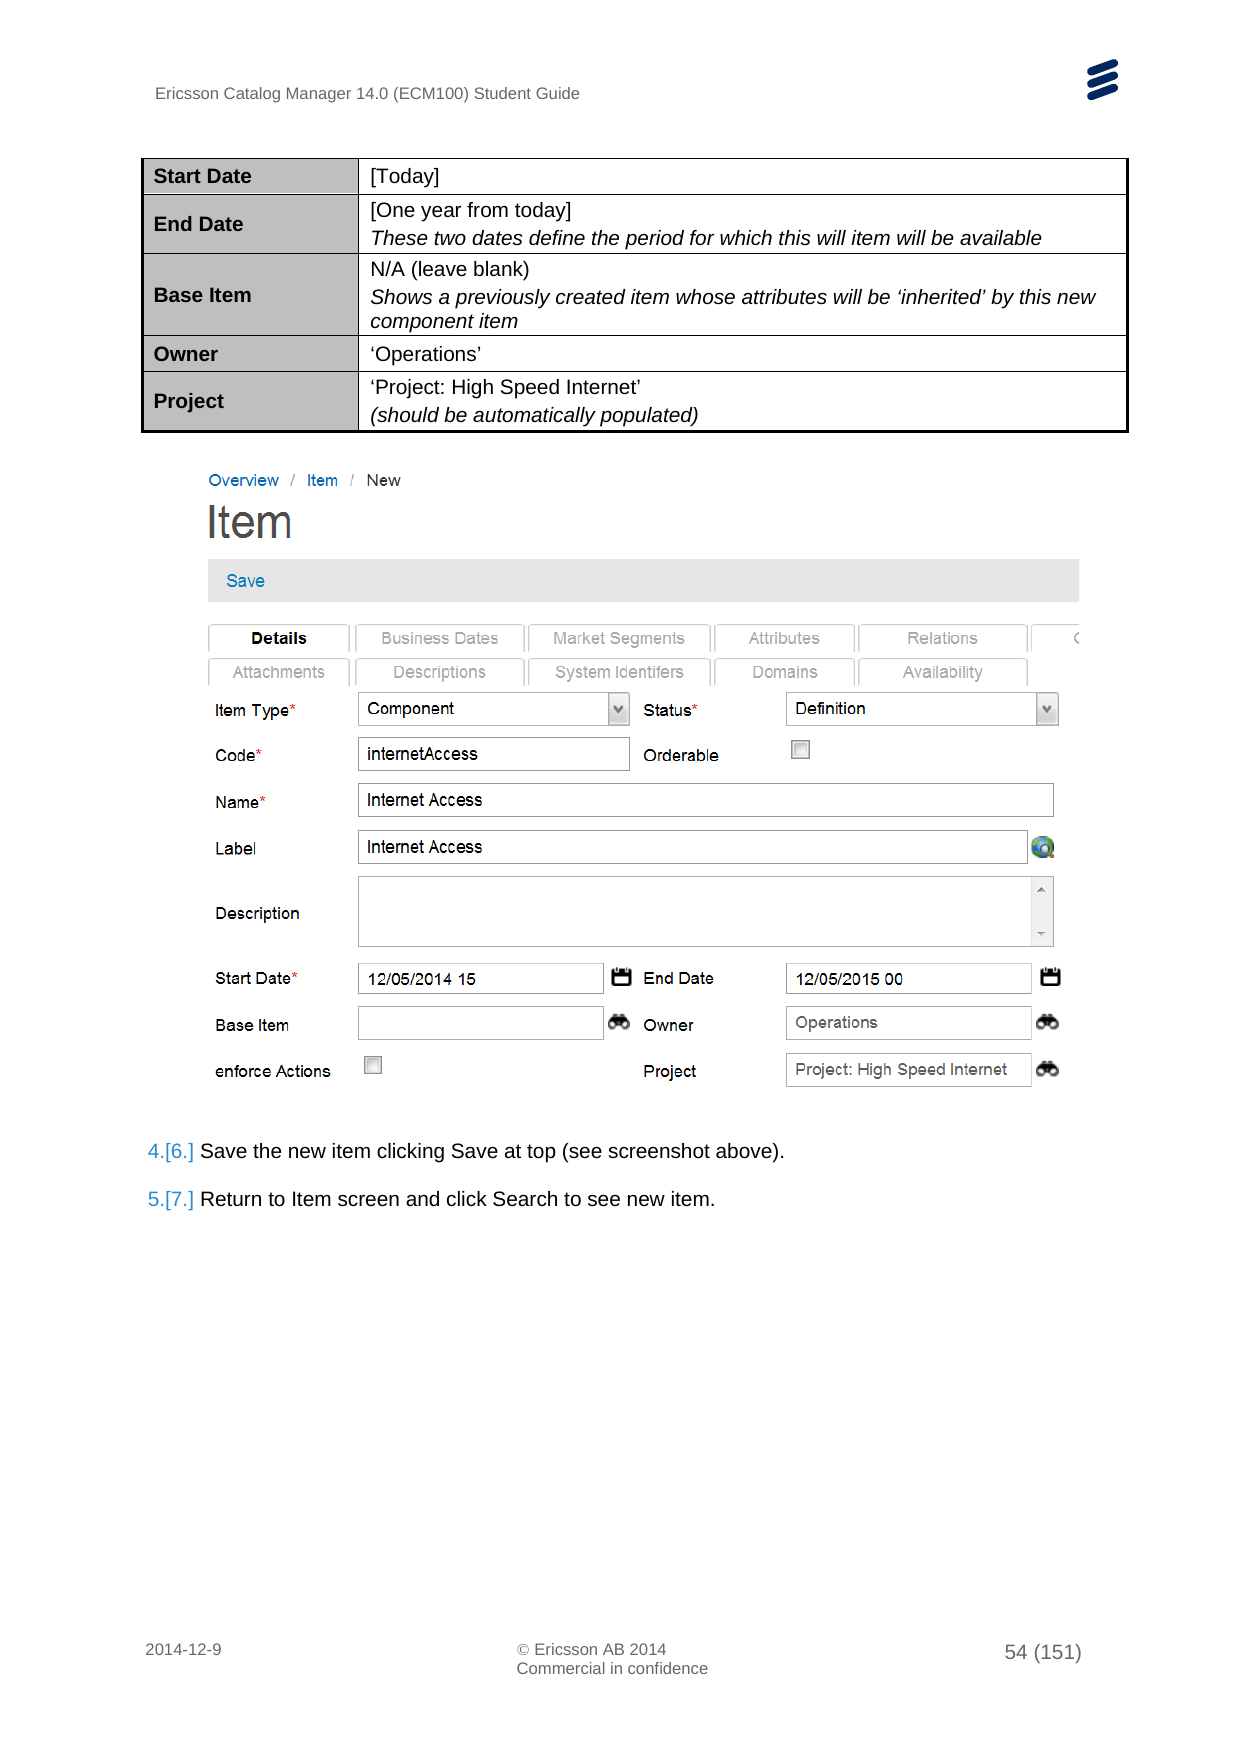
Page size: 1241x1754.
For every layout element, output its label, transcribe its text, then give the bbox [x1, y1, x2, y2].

table_cell Base Item [144, 254, 358, 335]
table_cell [Today] [359, 159, 1126, 193]
table_cell [One year from today] These two dates define the period for which this will item will be available [359, 195, 1126, 253]
table_cell ‘Project: High Speed Internet’ (should be automatically populated) [359, 372, 1126, 430]
table_cell Owner [144, 336, 358, 371]
table_cell Project [144, 372, 358, 430]
list Return to Item screen and click Search to see new item. [148, 1187, 1122, 1211]
list Save the new item clicking Save at top (see screenshot above). [148, 1139, 1122, 1163]
picture [190, 464, 1080, 1104]
table_cell N/A (leave blank) Shows a previously created item whose attributes will be ‘inherited’ by this new component item [359, 254, 1126, 335]
table_cell ‘Operations’ [359, 336, 1126, 371]
table_cell End Date [144, 195, 358, 253]
table_cell Start Date [144, 159, 358, 193]
